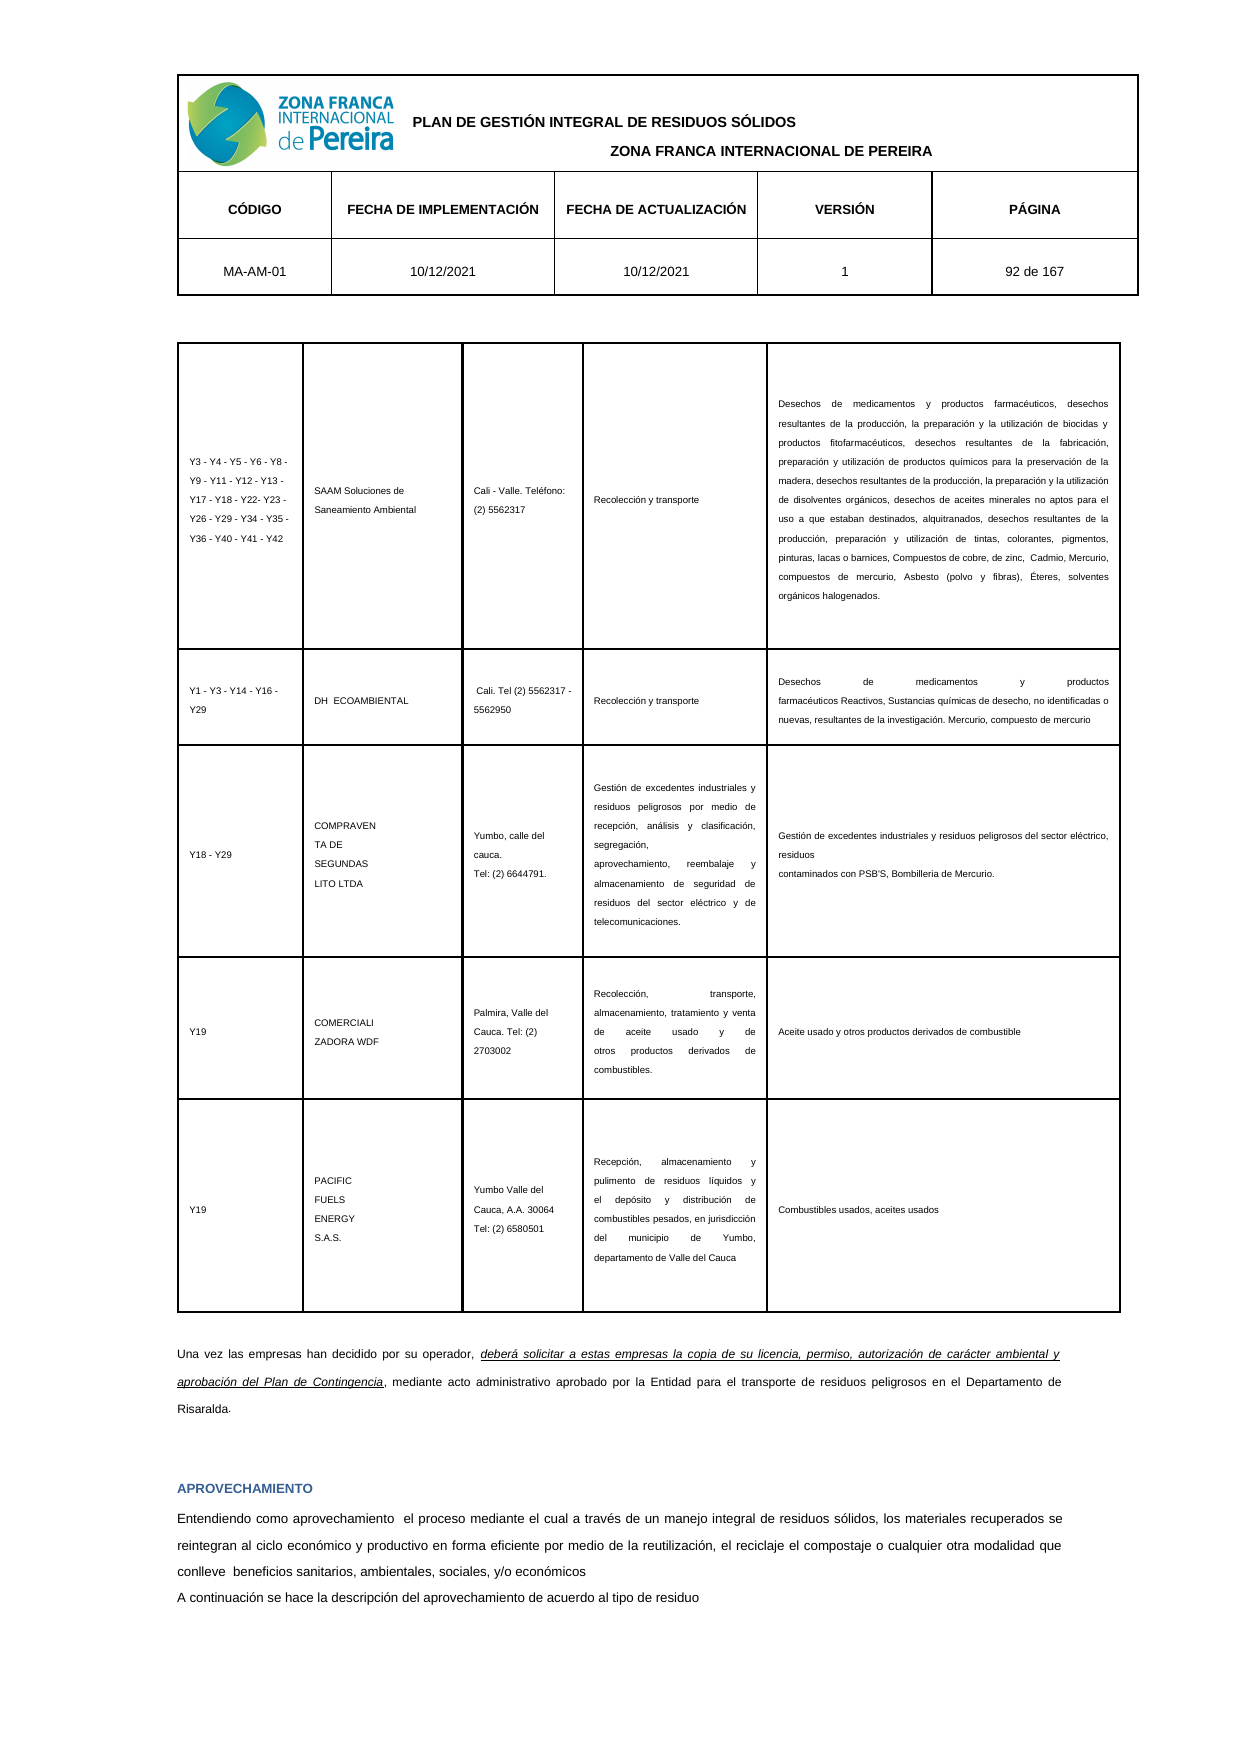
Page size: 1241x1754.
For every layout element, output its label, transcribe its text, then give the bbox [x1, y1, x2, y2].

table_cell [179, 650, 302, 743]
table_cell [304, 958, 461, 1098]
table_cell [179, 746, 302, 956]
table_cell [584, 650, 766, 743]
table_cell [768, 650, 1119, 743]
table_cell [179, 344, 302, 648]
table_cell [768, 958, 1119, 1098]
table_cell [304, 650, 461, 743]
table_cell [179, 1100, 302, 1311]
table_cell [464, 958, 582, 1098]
picture [187, 77, 394, 171]
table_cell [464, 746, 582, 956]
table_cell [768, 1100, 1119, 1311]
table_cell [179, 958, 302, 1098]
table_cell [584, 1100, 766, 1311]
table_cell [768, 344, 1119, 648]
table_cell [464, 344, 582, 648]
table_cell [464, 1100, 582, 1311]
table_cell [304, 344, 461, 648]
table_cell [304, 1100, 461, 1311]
subtitle APROVECHAMIENTO [177, 1470, 1063, 1496]
text Entendiendo como aprovechamiento el proceso mediante el cual a través de un manejo integral de residuos sólidos, los materiales recuperados se reintegran al ciclo económico y productivo en forma eficiente por medio de la reutilización, el reciclaje el compostaje o cualquier otra modalidad que conlleve beneficios sanitarios, ambientales, sociales, y/o económicos [177, 1500, 1063, 1579]
text Una vez las empresas han decidido por su operador, deberá solicitar a estas empresas la copia de su licencia, permiso, autorización de carácter ambiental y aprobación del Plan de Contingencia, mediante acto administrativo aprobado por la Entidad para el transporte de residuos peligrosos en el Departamento de Risaralda. [177, 1337, 1063, 1416]
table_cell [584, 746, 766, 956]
text A continuación se hace la descripción del aprovechamiento de acuerdo al tipo de residuo [177, 1579, 1063, 1606]
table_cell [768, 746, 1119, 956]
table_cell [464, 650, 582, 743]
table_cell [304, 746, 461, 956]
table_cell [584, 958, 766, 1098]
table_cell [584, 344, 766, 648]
